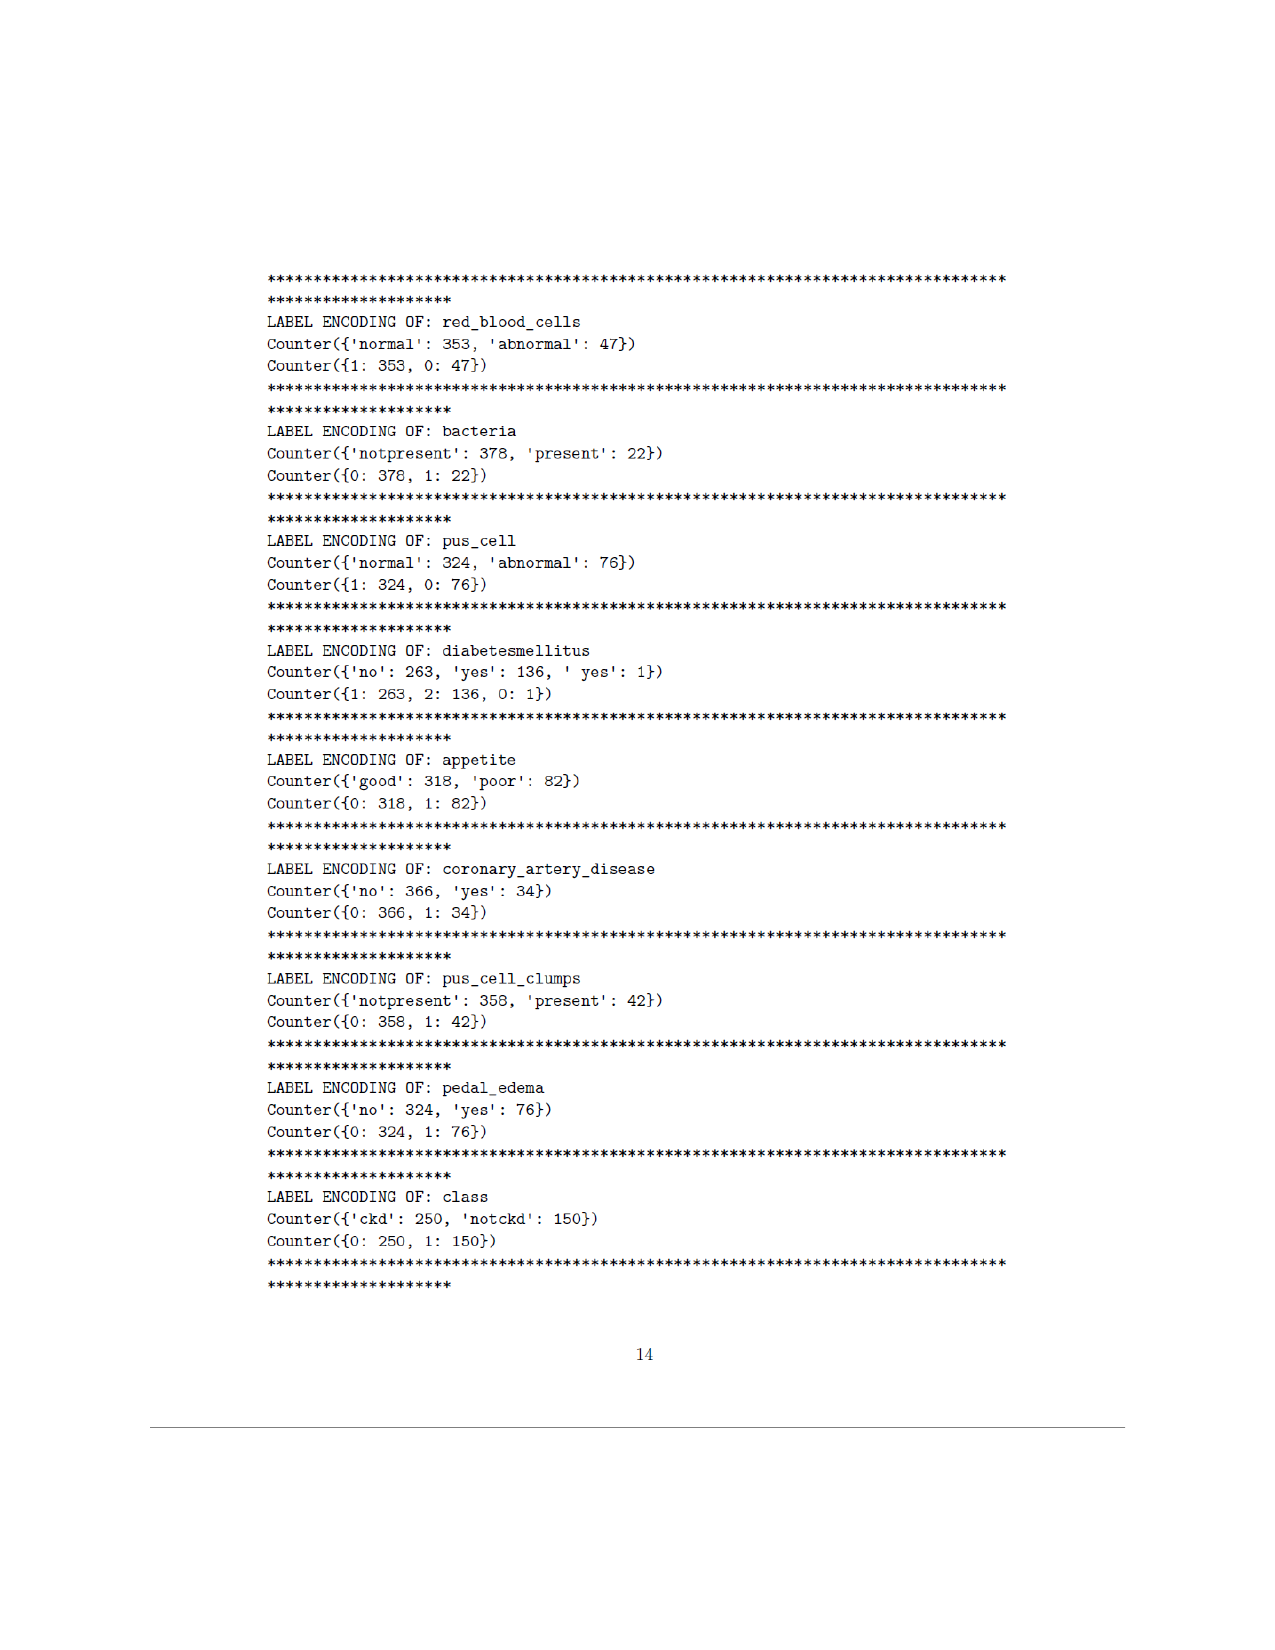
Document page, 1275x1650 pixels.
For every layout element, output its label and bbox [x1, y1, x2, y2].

picture [150, 150, 1125, 1428]
